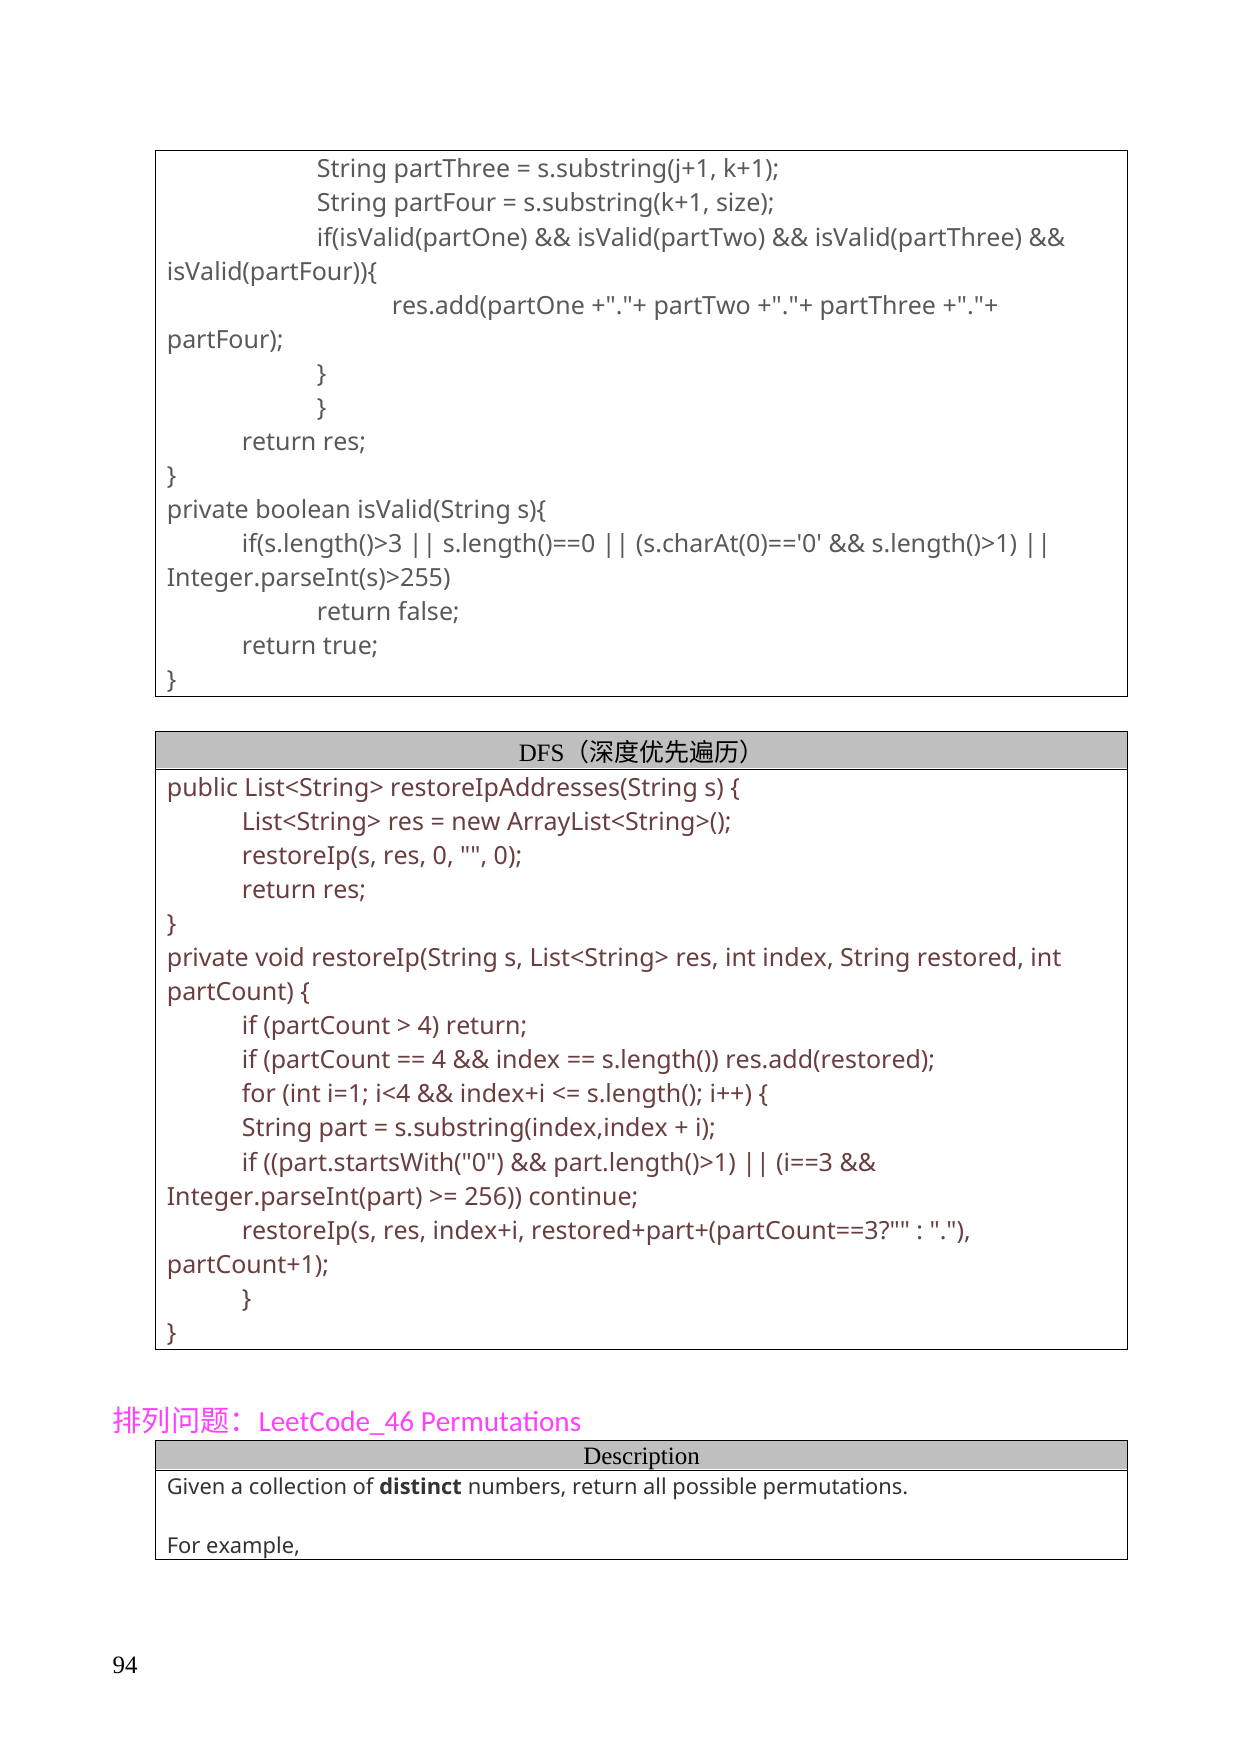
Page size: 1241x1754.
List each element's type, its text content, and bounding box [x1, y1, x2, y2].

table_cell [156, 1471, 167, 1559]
table_cell public List<String> restoreIpAddresses(String s) { List<String> res = new ArrayList<String>(); restoreIp(s, res, 0, "", 0); return res; } private void restoreIp(String s, List<String> res, int index, String restored, int partCount) { if (partCount > 4) return; if (partCount == 4 && index == s.length()) res.add(restored); for (int i=1; i<4 && index+i <= s.length(); i++) { String part = s.substring(index,index + i); if ((part.startsWith("0") && part.length()>1) || (i==3 && Integer.parseInt(part) >= 256)) continue; restoreIp(s, res, index+i, restored+part+(partCount==3?"" : "."), partCount+1); } } [156, 770, 1127, 1348]
subtitle 排列问题：LeetCode_46 Permutations [112, 1397, 1128, 1440]
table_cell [156, 151, 1127, 696]
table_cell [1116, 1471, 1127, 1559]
table_header DFS（深度优先遍历） [156, 732, 1127, 768]
table_header Description [156, 1441, 1127, 1469]
